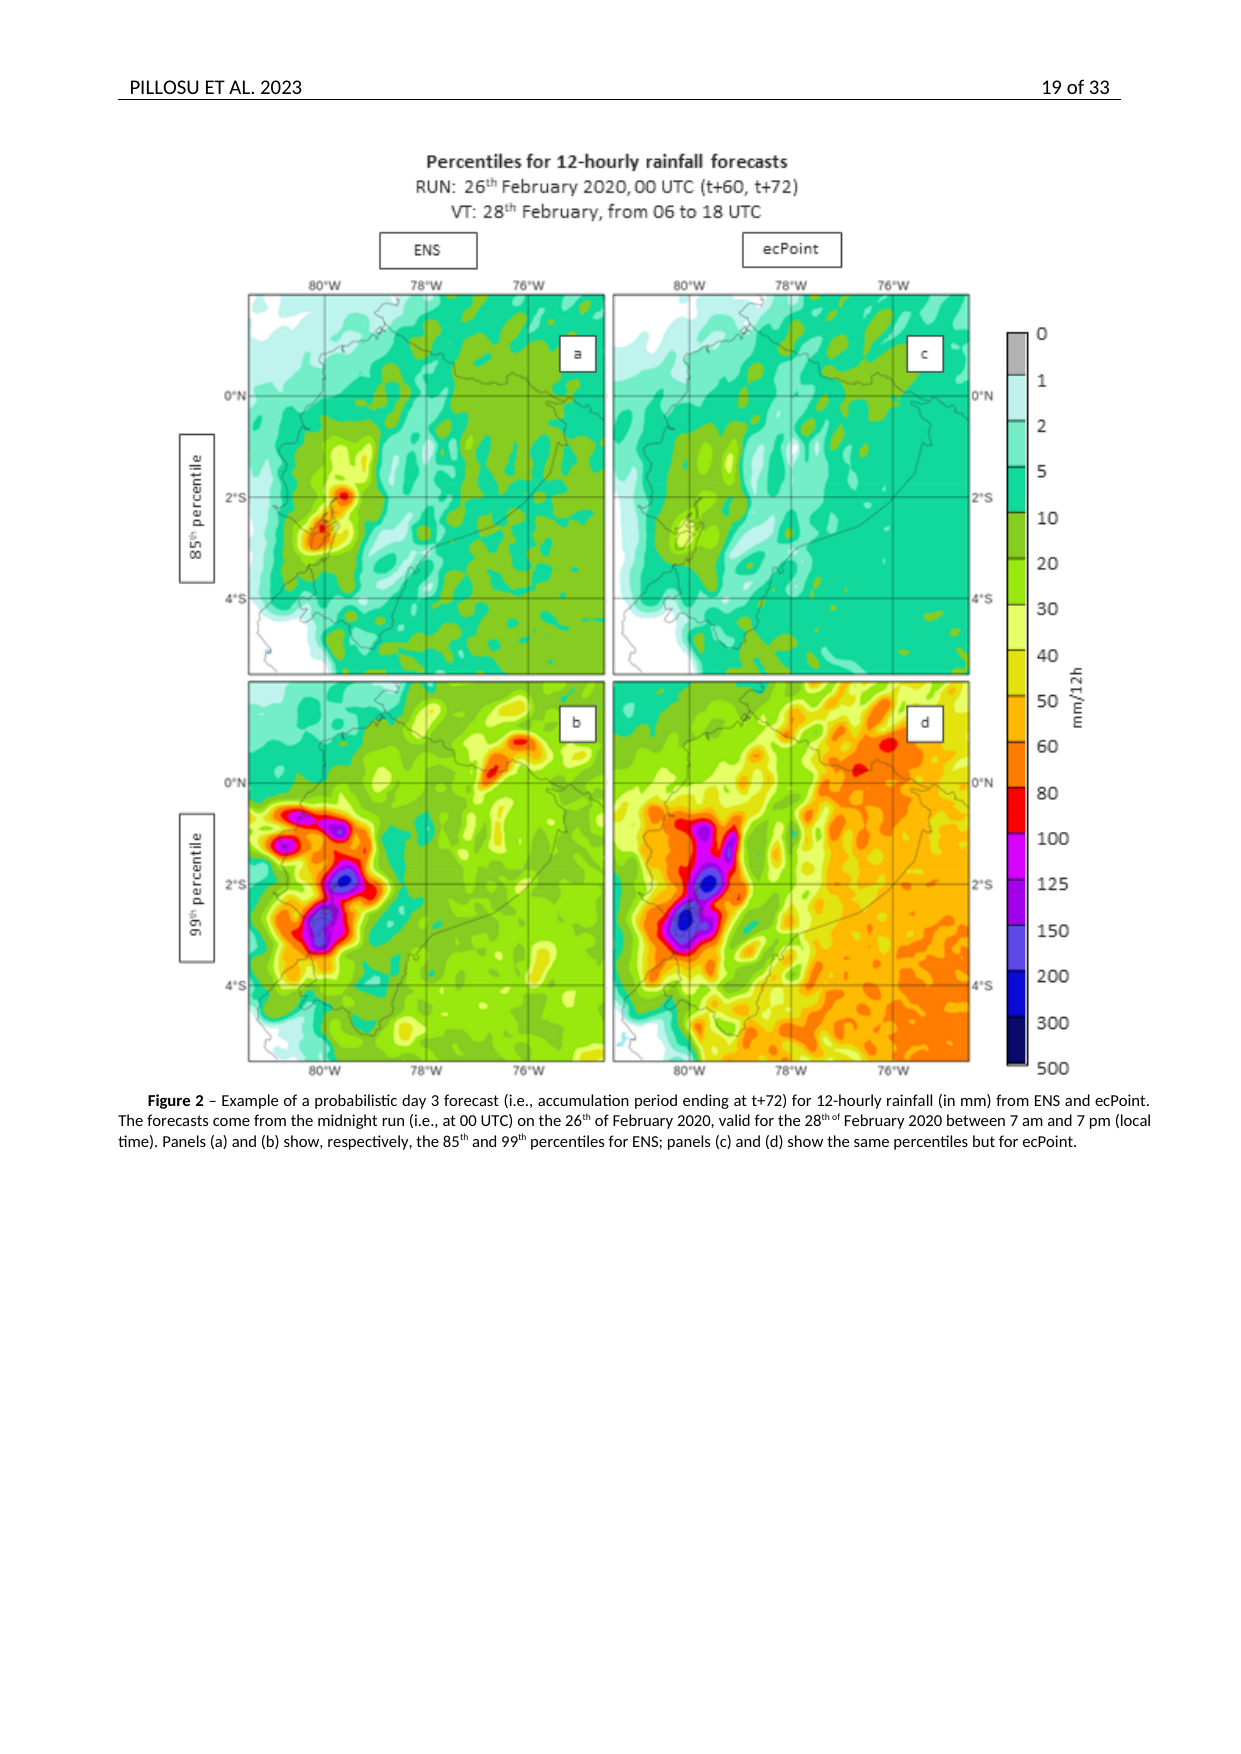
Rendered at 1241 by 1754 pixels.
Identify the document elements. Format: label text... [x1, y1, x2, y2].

text Figure 2 – Example of a probabilistic day 3 forecast (i.e., accumulation period ending at t+72) for 12-hourly rainfall (in mm) from ENS and ecPoint. The forecasts come from the midnight run (i.e., at 00 UTC) on the 26th of February 2020, valid for the 28th of February 2020 between 7 am and 7 pm (local time). Panels (a) and (b) show, respectively, the 85th and 99th percentiles for ENS; panels (c) and (d) show the same percentiles but for ecPoint. [118, 1090, 1152, 1151]
picture [173, 151, 1096, 1078]
